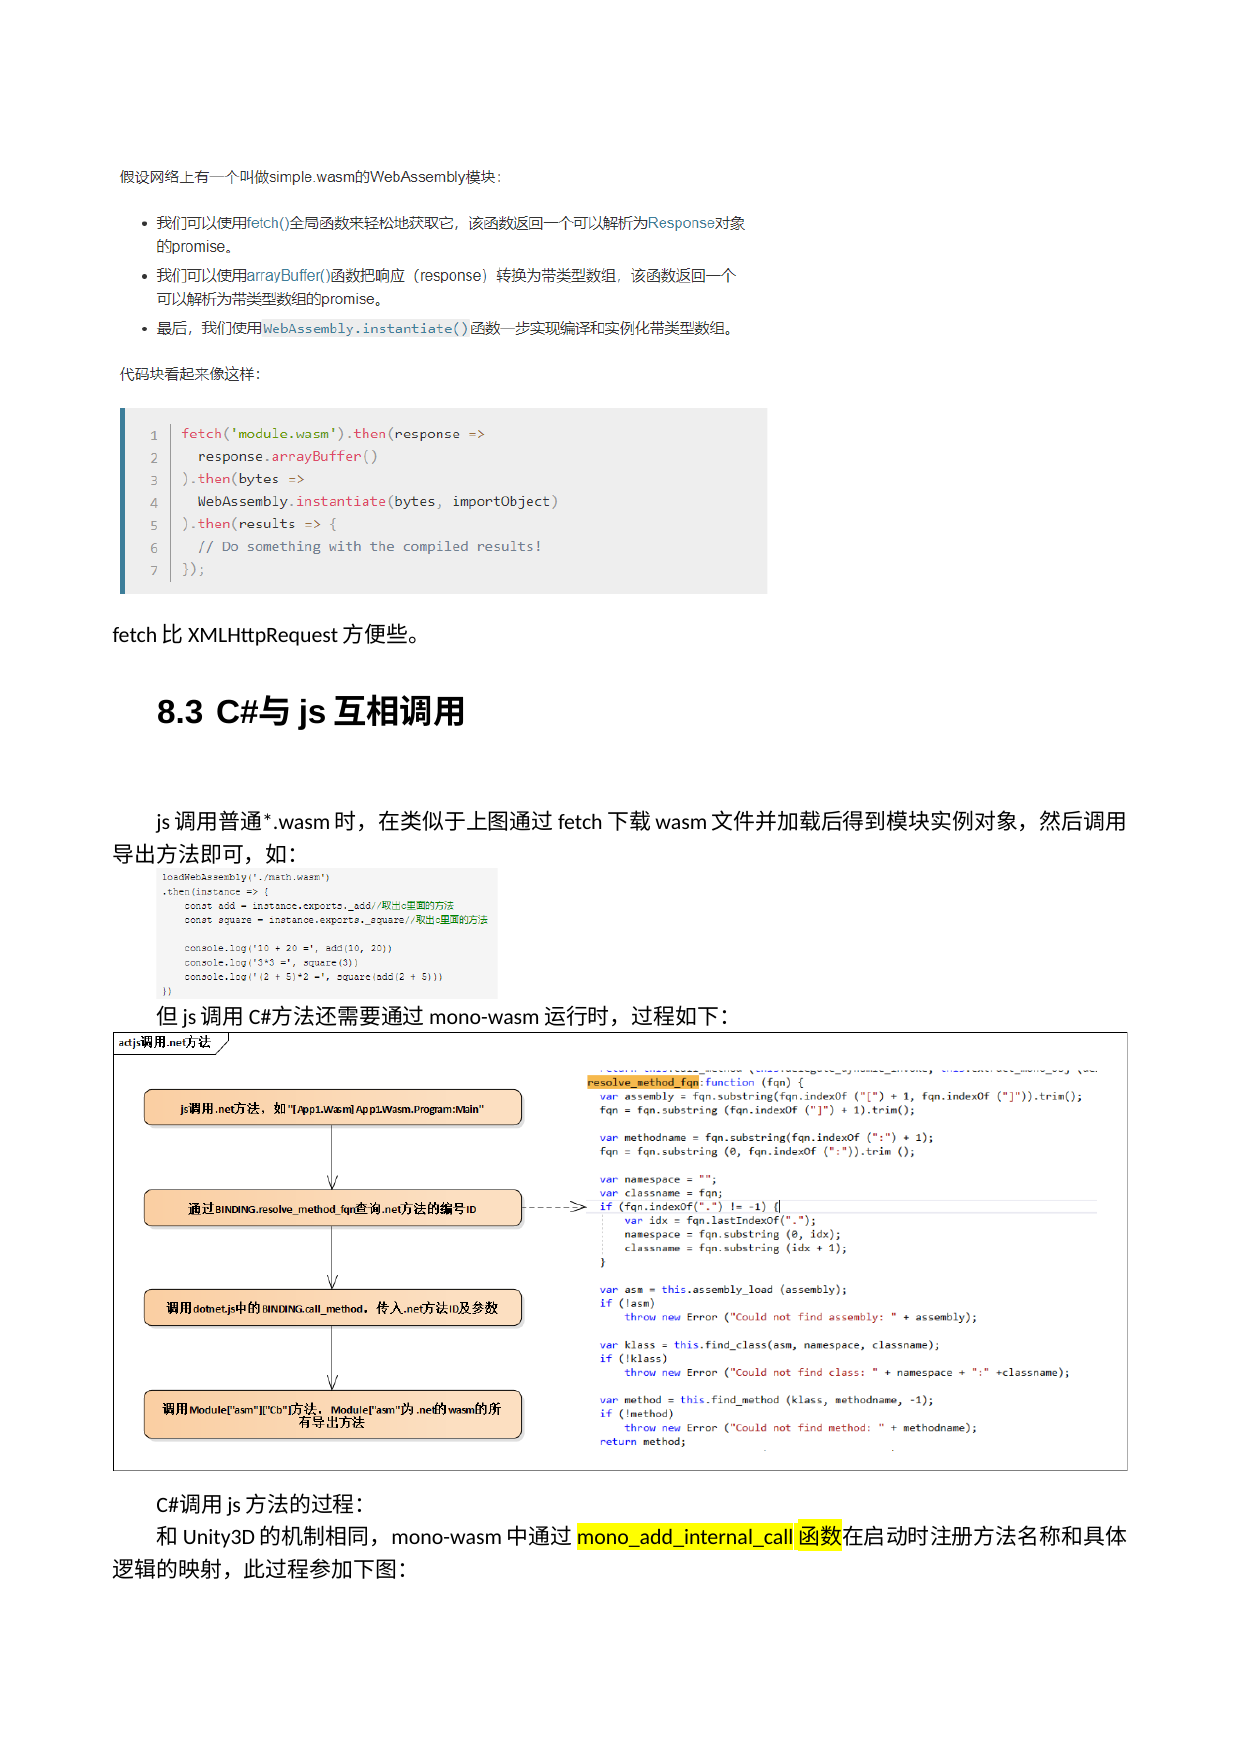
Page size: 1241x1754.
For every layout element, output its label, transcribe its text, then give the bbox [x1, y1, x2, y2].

subtitle C#与js互相调用 [157, 677, 1128, 742]
picture [112, 1031, 1128, 1471]
text 和Unity3D的机制相同，mono-wasm中通过mono_add_internal_call函数在启动时注册方法名称和具体逻辑的映射，此过程参加下图： [112, 1519, 1128, 1584]
picture [112, 162, 768, 603]
text fetch比XMLHttpRequest方便些。 [112, 617, 1128, 649]
text C#调用js方法的过程： [112, 1486, 1128, 1519]
text js调用普通*.wasm时，在类似于上图通过fetch下载wasm文件并加载后得到模块实例对象，然后调用导出方法即可，如： [112, 804, 1128, 869]
text 但js调用C#方法还需要通过mono-wasm运行时，过程如下： [112, 999, 1128, 1031]
picture [156, 868, 498, 999]
